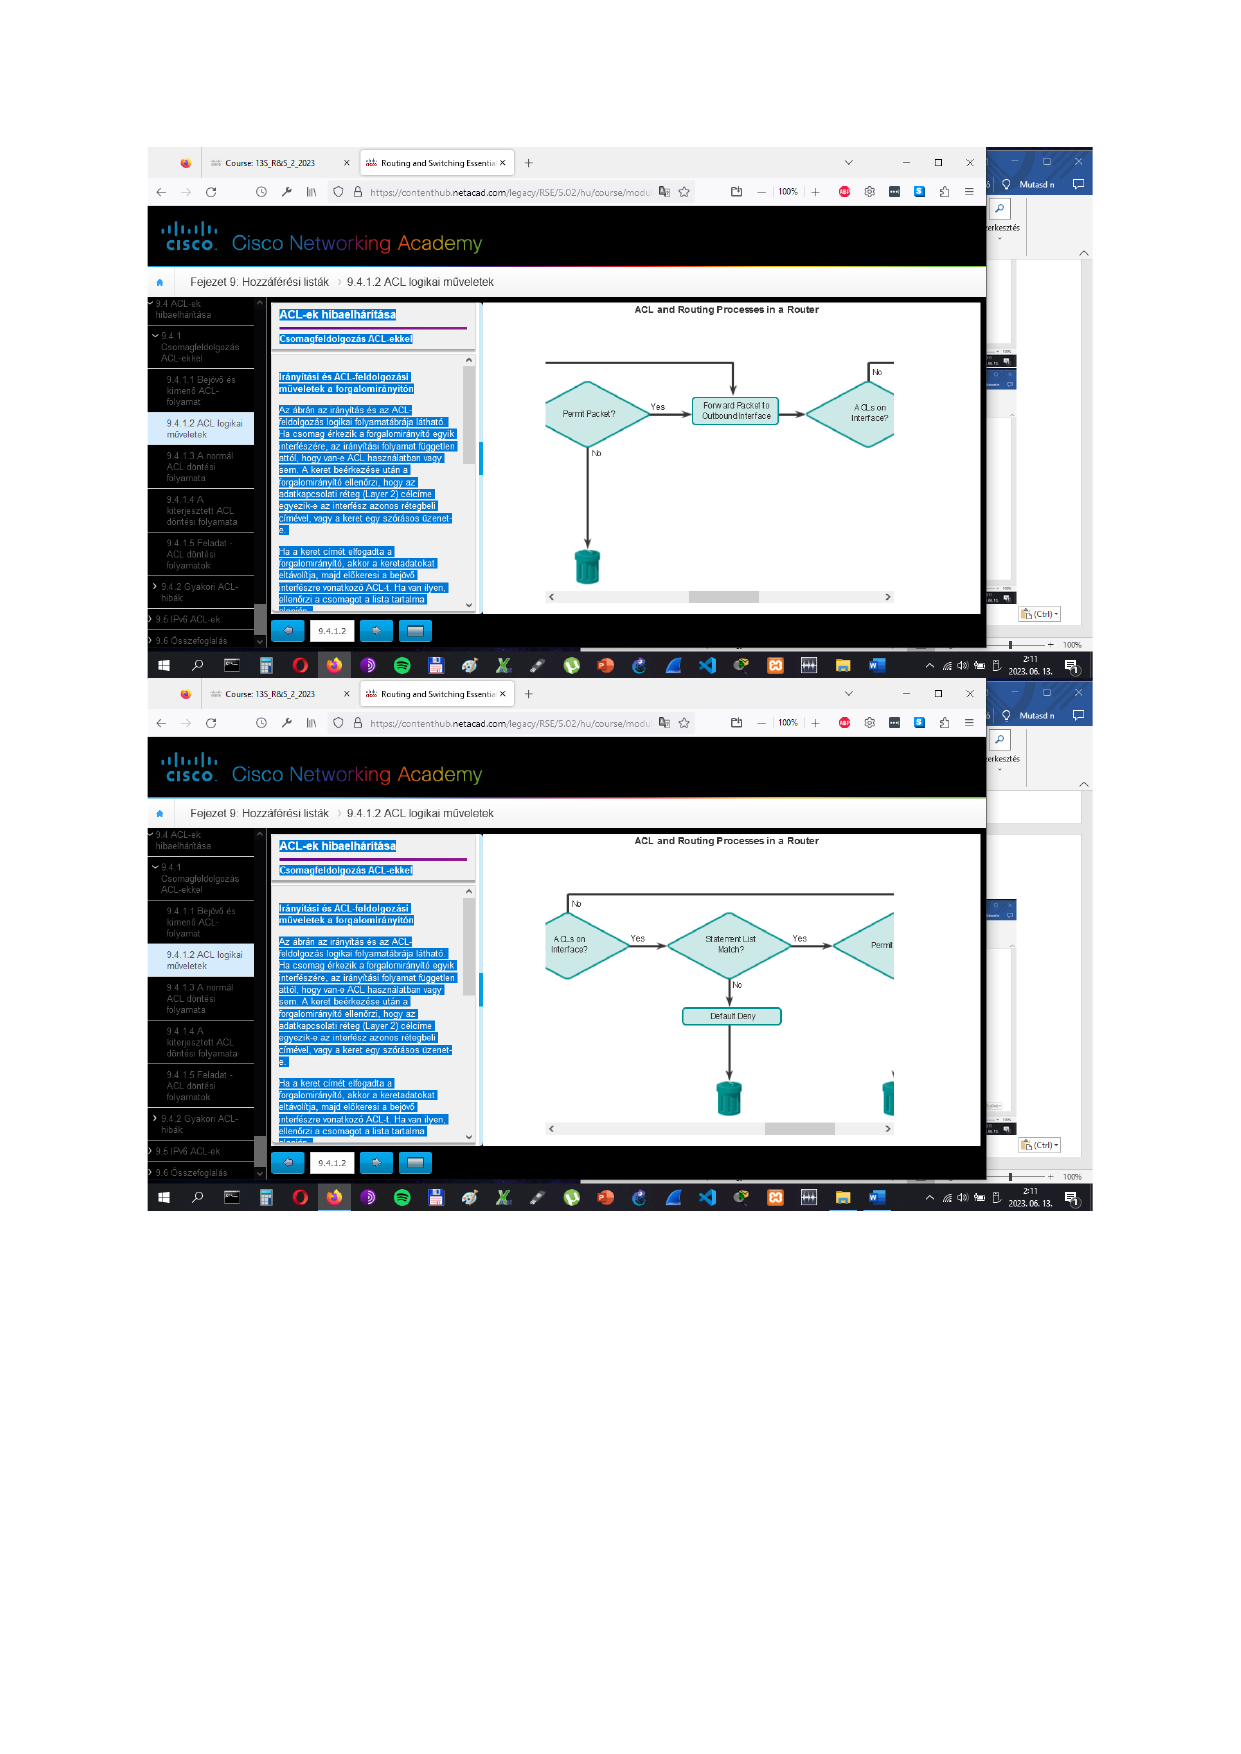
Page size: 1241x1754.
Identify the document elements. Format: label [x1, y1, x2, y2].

picture [147, 147, 1093, 1211]
